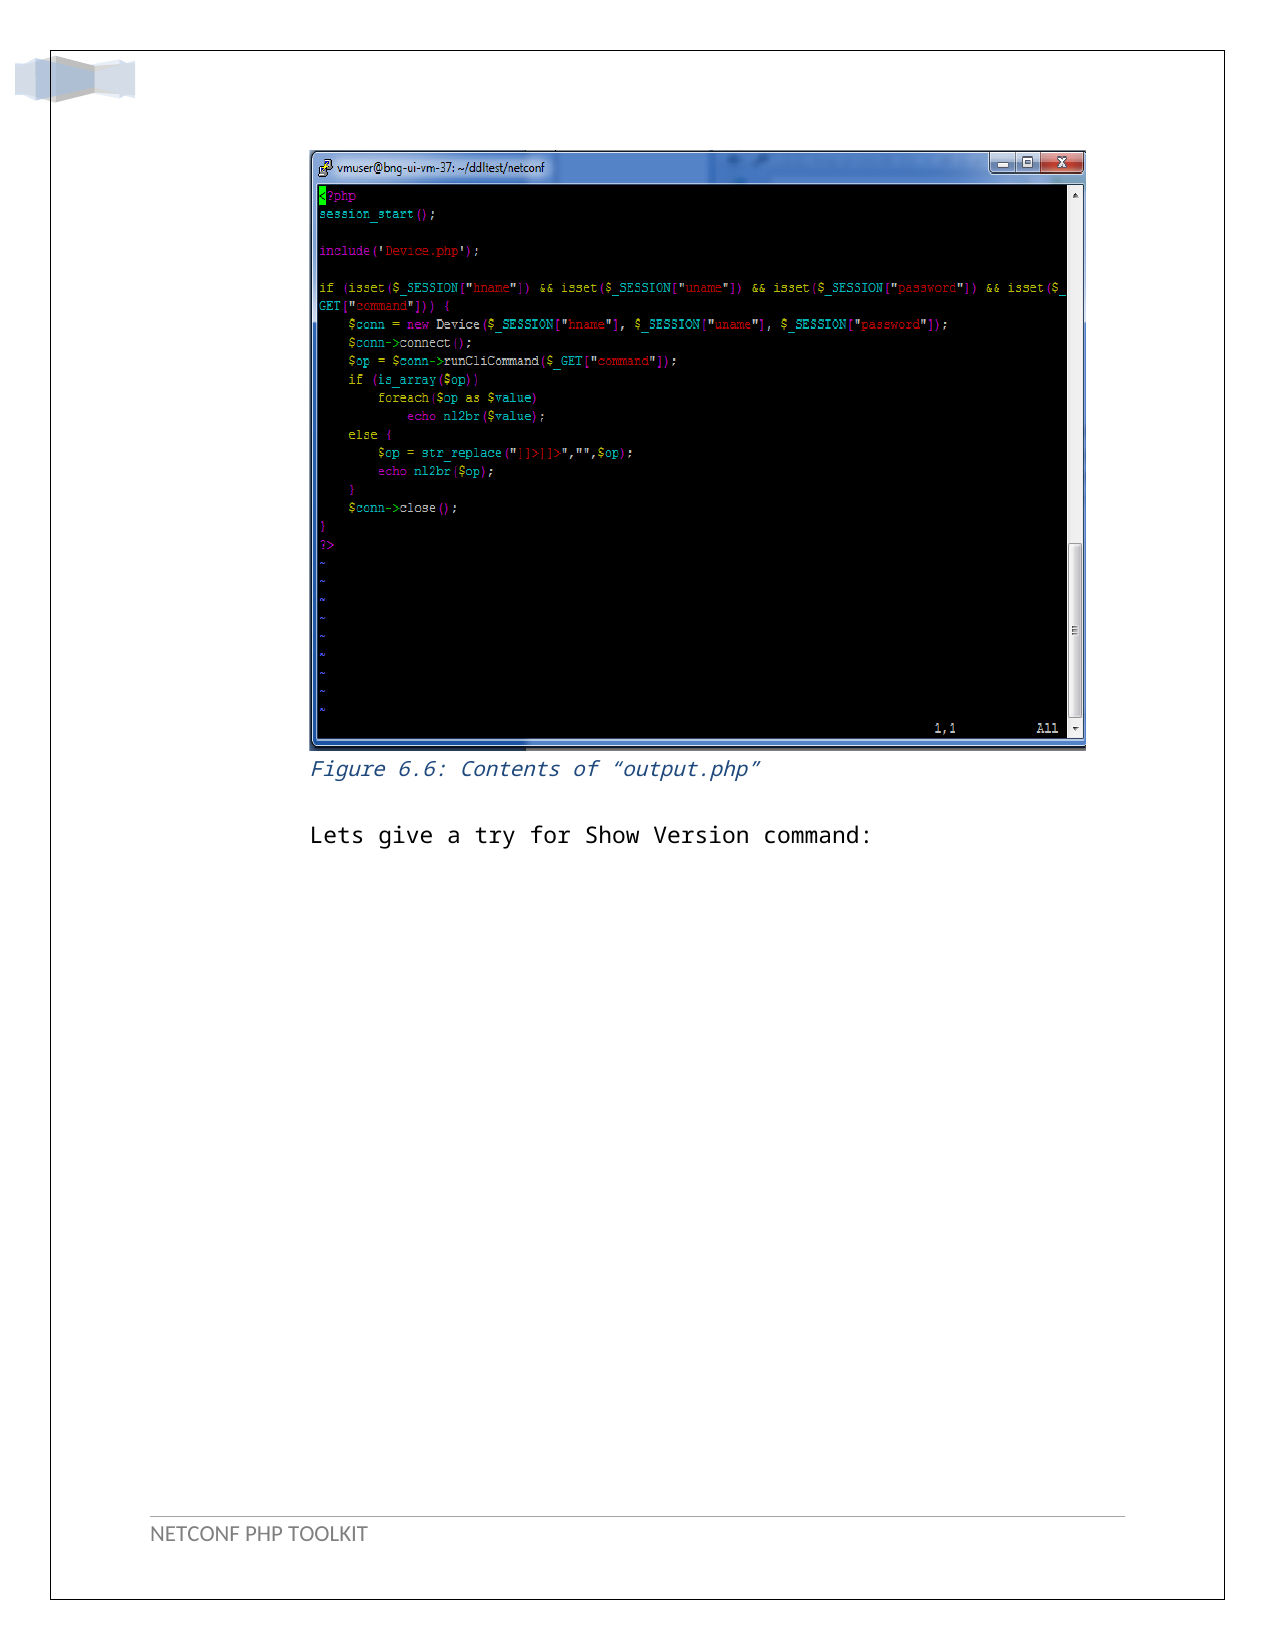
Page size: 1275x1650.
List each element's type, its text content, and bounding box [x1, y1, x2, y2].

list Figure 6.6: Contents of “output.php” [309, 754, 1125, 783]
list Lets give a try for Show Version command: [309, 819, 1125, 851]
picture [309, 150, 1086, 751]
